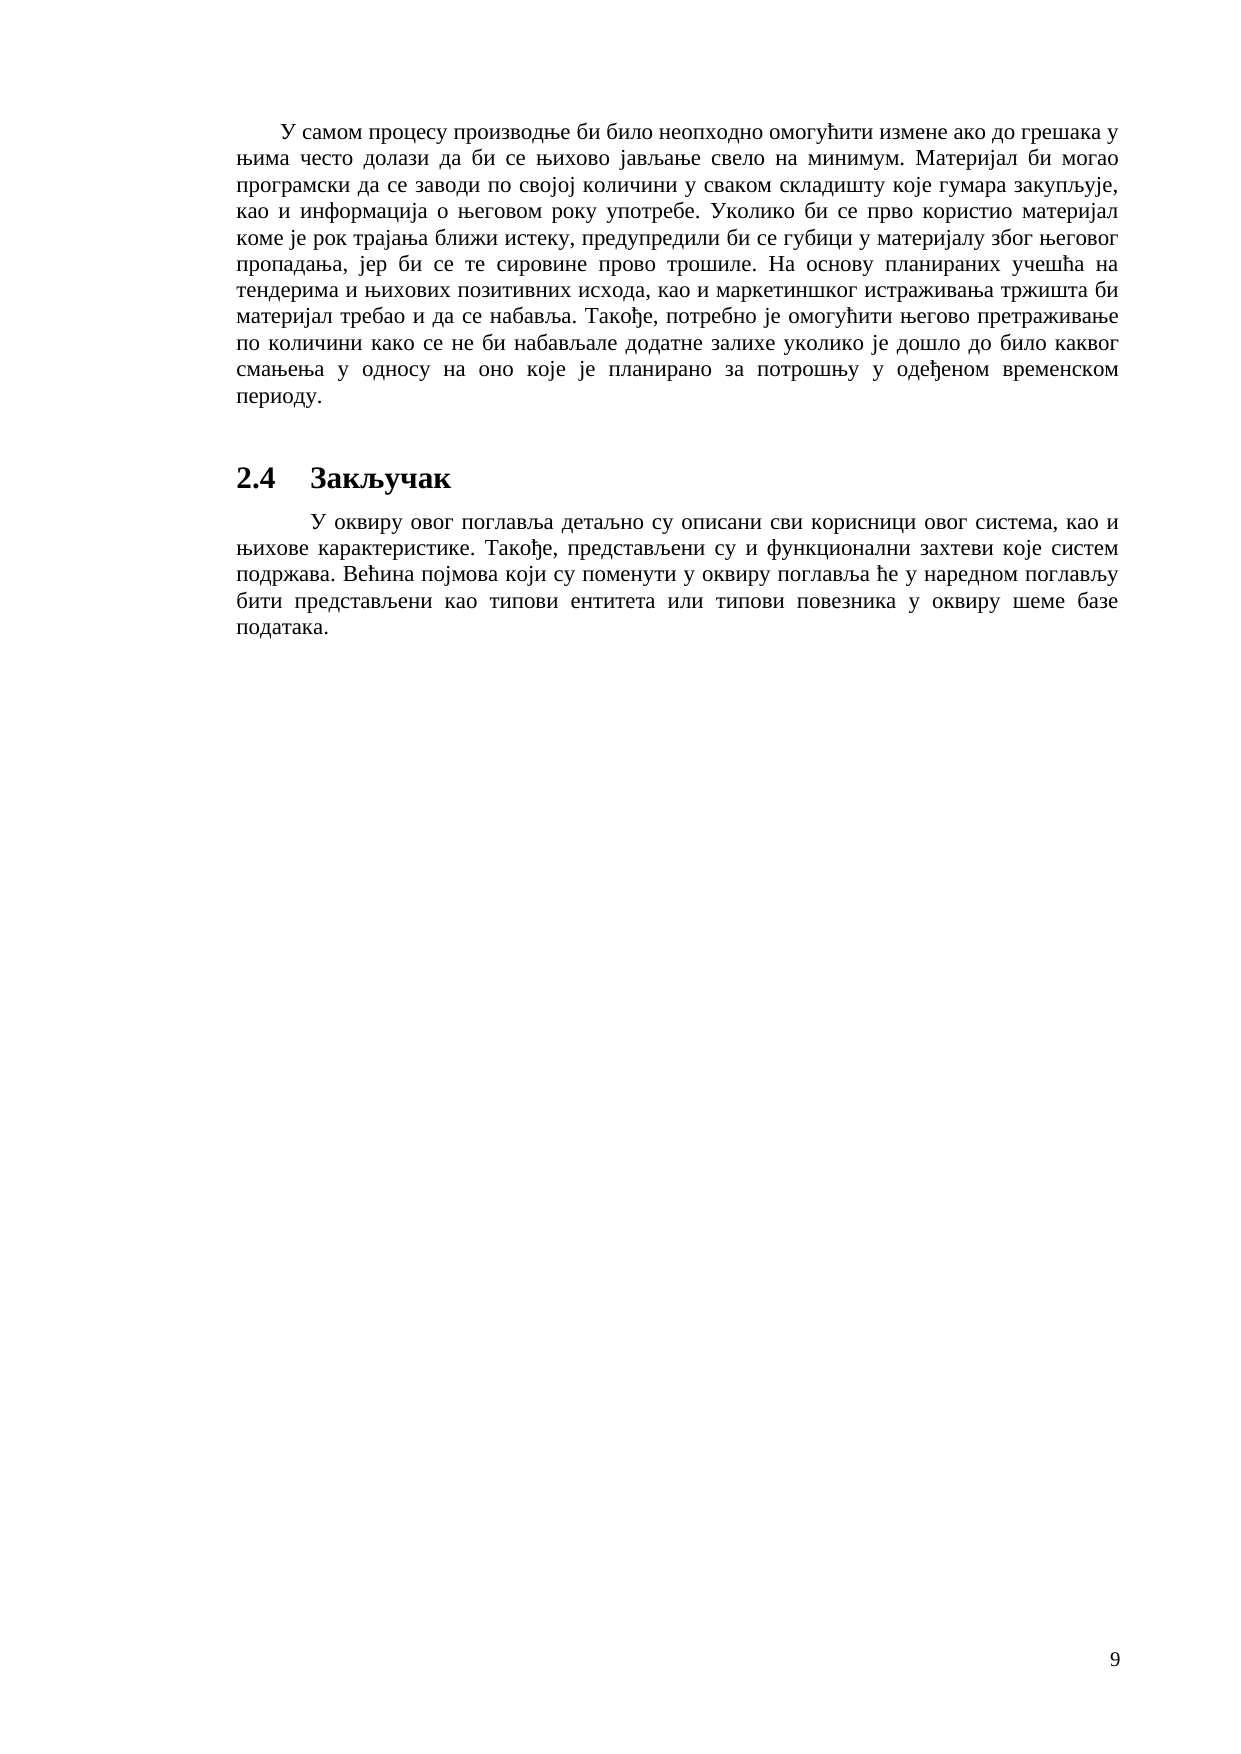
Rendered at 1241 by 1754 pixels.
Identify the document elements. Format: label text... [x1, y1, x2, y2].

text У самом процесу производње би било неопходно омогућити измене ако до грешака у њима често долази да би се њихово јављање свело на минимум. Материјал би могао програмски да се заводи по својој количини у сваком складишту које гумара закупљује, као и информација о његовом року употребе. Уколико би се прво користио материјал коме је рок трајања ближи истеку, предупредили би се губици у материјалу због његовог пропадања, јер би се те сировине прово трошиле. На основу планираних учешћа на тендерима и њихових позитивних исхода, као и маркетиншког истраживања тржишта би материјал требао и да се набавља. Такође, потребно је омогућити његово претраживање по количини како се не би набављале додатне залихе уколико је дошло до било каквог смањења у односу на оно које је планирано за потрошњу у одеђеном временском периоду. [236, 118, 1120, 408]
subtitle Закључак [236, 459, 1120, 495]
text У оквиру овог поглавља детаљно су описани сви корисници овог система, као и њихове карактеристике. Такође, представљени су и функционални захтеви које систем подржава. Већина појмова који су поменути у оквиру поглавља ће у наредном поглављу бити представљени као типови ентитета или типови повезника у оквиру шеме базе података. [236, 508, 1120, 639]
